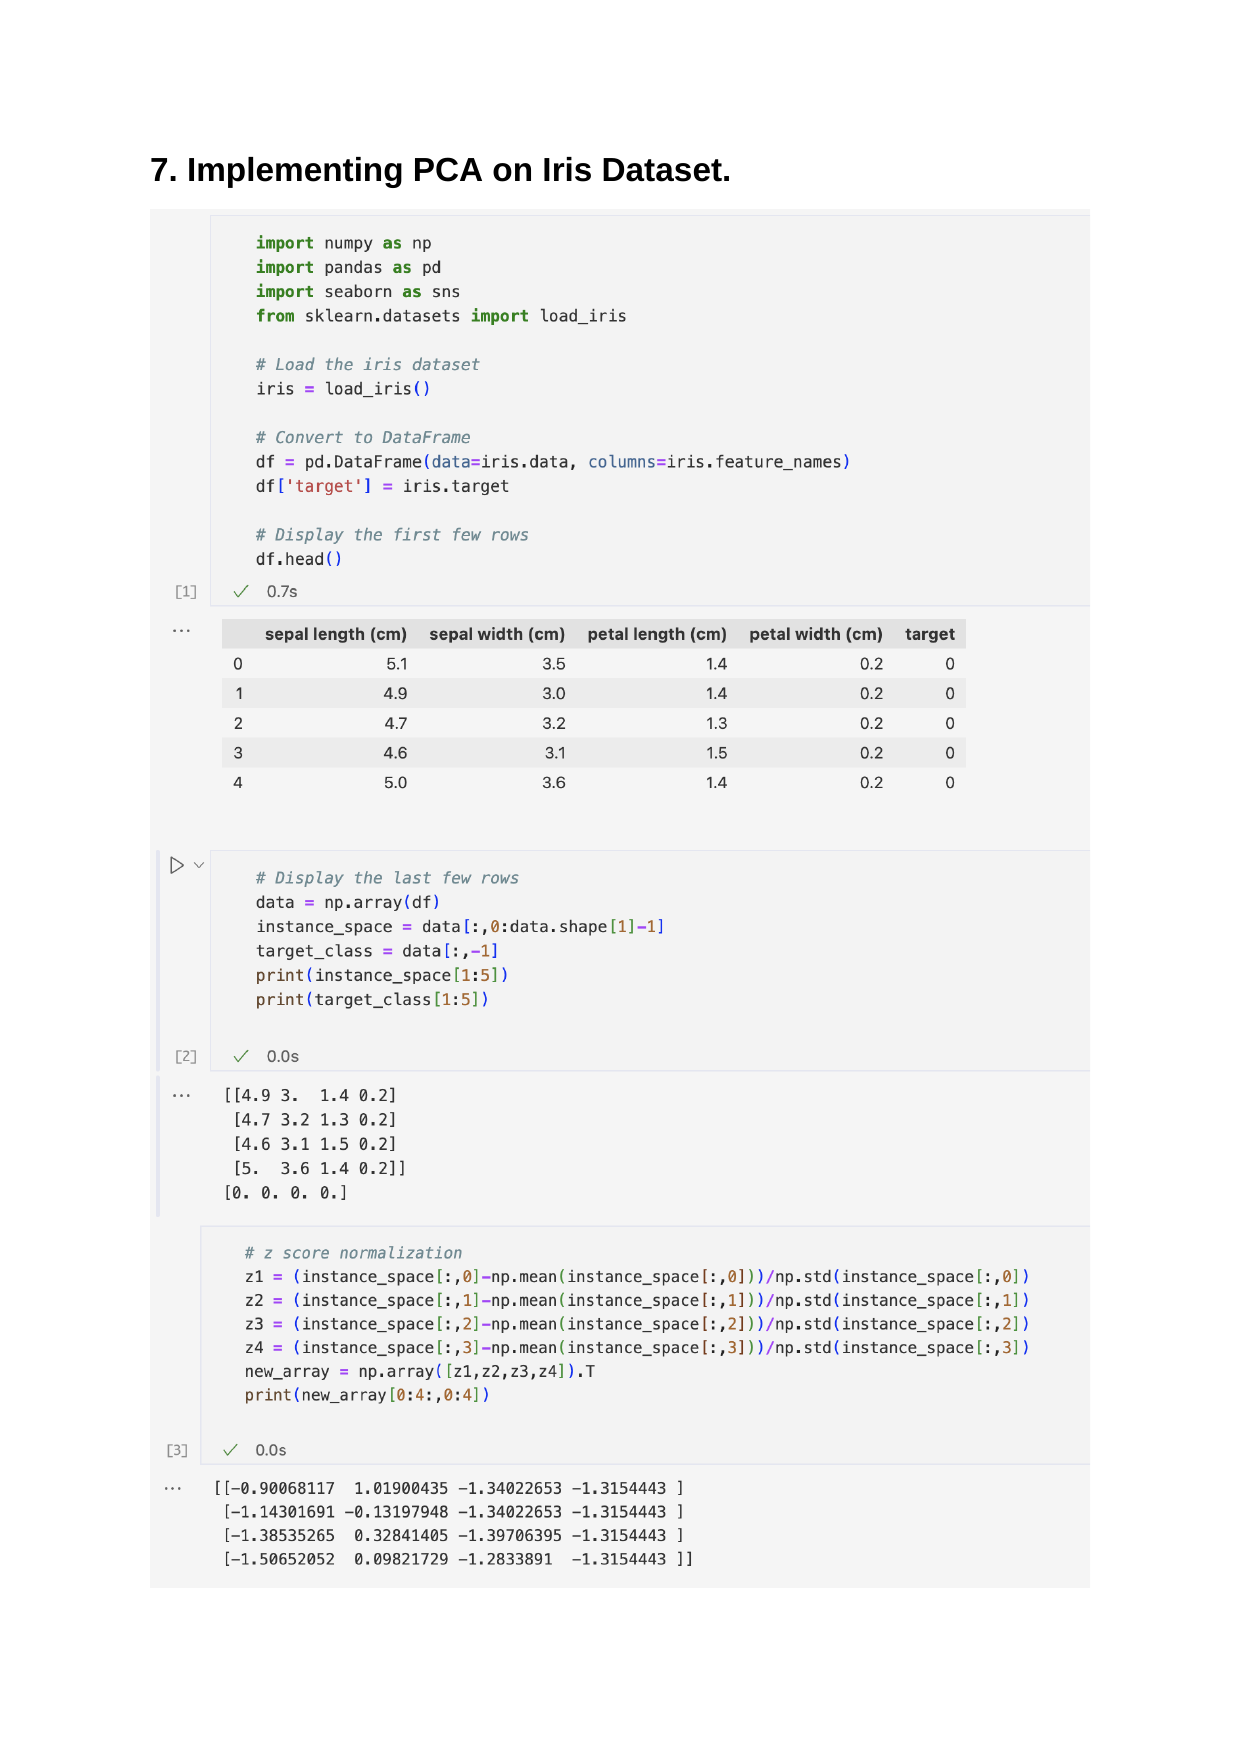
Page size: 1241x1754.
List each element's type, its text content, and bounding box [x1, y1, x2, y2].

picture [150, 209, 1091, 1588]
text 7. Implementing PCA on Iris Dataset. [150, 150, 1090, 188]
